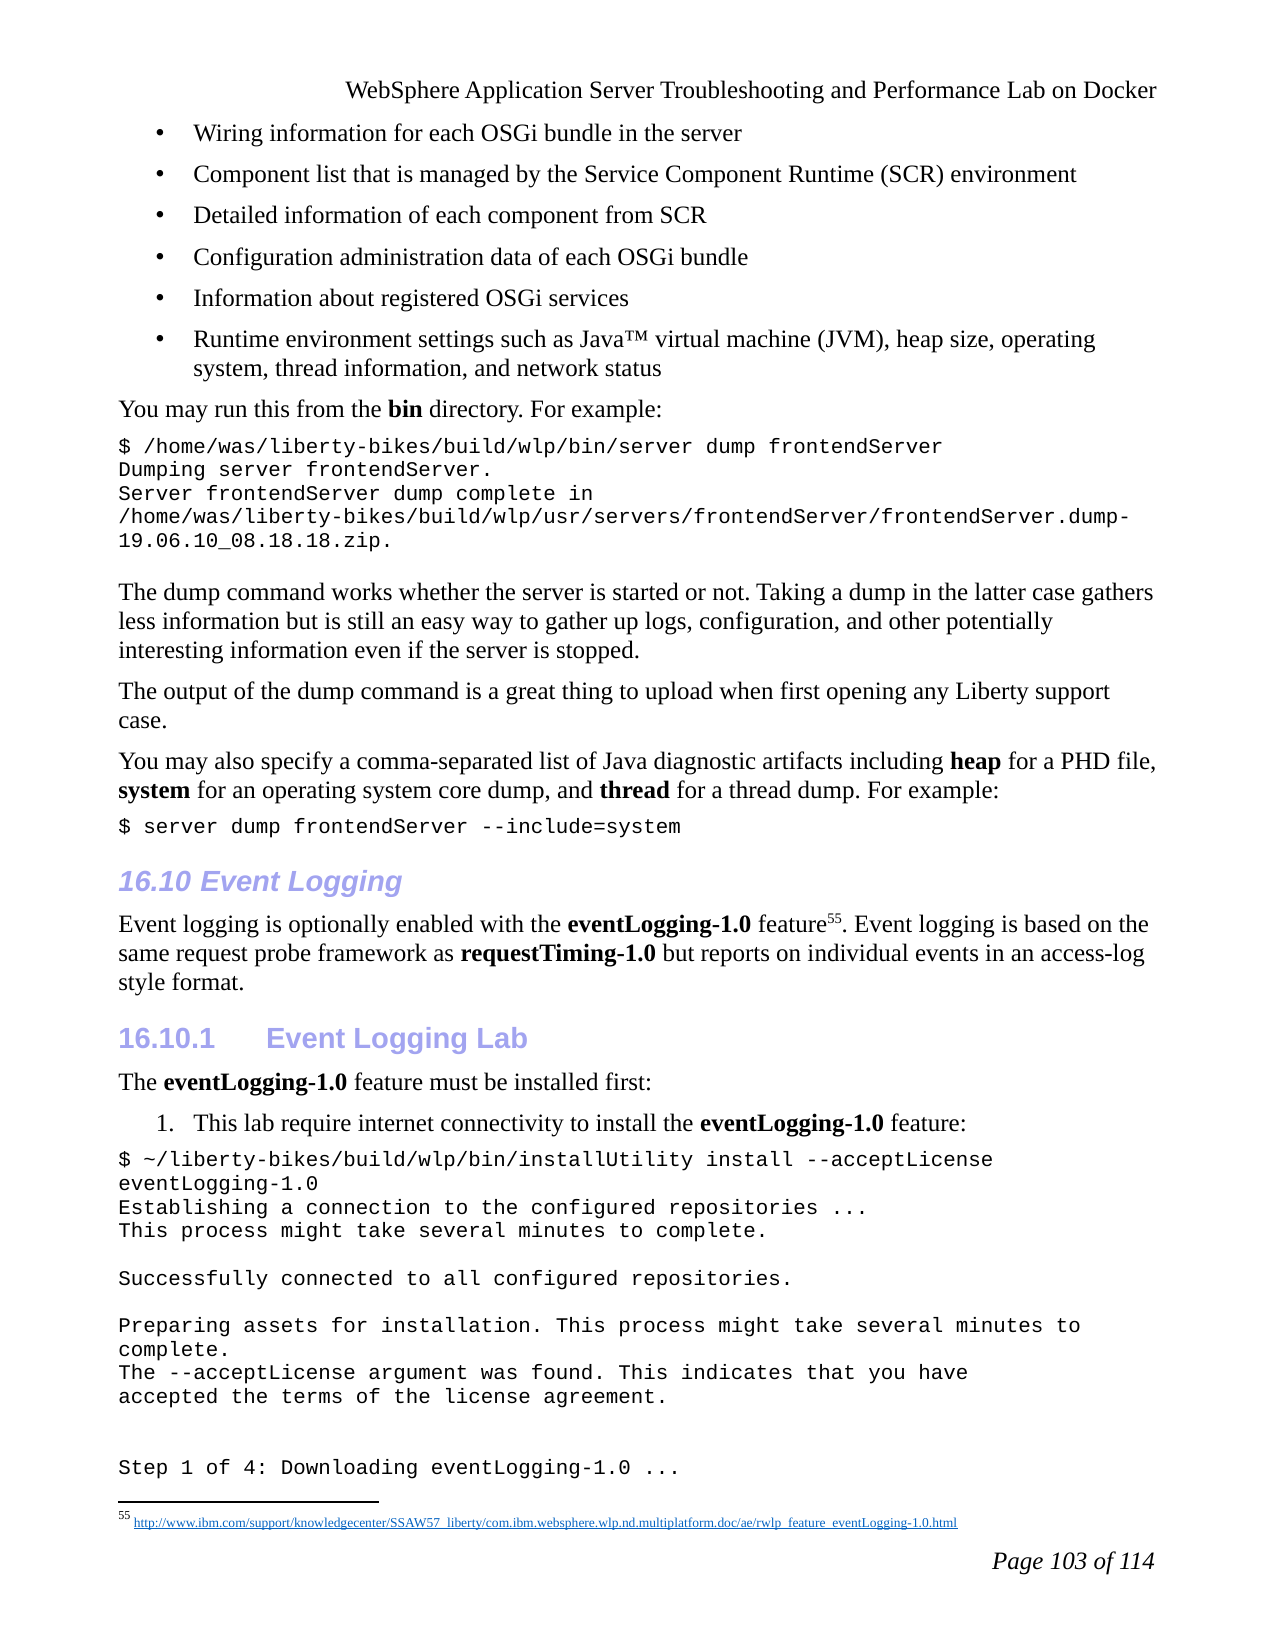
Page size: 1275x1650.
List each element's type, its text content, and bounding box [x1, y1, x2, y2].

text This process might take several minutes to complete. [118, 1220, 1157, 1244]
text The dump command works whether the server is started or not. Taking a dump in the latter case gathers less information but is still an easy way to gather up logs, configuration, and other potentially interesting information even if the server is stopped. [118, 577, 1157, 664]
subtitle Event Logging [118, 863, 1157, 897]
text Server frontendServer dump complete in /home/was/liberty-bikes/build/wlp/usr/servers/frontendServer/frontendServer.dump-19.06.10_08.18.18.zip. [118, 483, 1157, 577]
list Wiring information for each OSGi bundle in the server [156, 118, 1157, 147]
list This lab require internet connectivity to install the eventLogging-1.0 feature: [156, 1108, 1157, 1137]
text Step 1 of 4: Downloading eventLogging-1.0 ... [118, 1457, 1157, 1480]
text $ server dump frontendServer --include=system [118, 816, 1157, 863]
text The --acceptLicense argument was found. This indicates that you have [118, 1362, 1157, 1386]
text Dumping server frontendServer. [118, 459, 1157, 483]
text Successfully connected to all configured repositories. [118, 1268, 1157, 1291]
text $ /home/was/liberty-bikes/build/wlp/bin/server dump frontendServer [118, 436, 1157, 459]
list Information about registered OSGi services [156, 283, 1157, 312]
text Preparing assets for installation. This process might take several minutes to complete. [118, 1315, 1157, 1362]
text accepted the terms of the license agreement. [118, 1386, 1157, 1409]
list Configuration administration data of each OSGi bundle [156, 242, 1157, 271]
subtitle Event Logging Lab [118, 1021, 1157, 1054]
list Detailed information of each component from SCR [156, 201, 1157, 229]
text Event logging is optionally enabled with the eventLogging-1.0 feature. Event logging is based on the same request probe framework as requestTiming-1.0 but reports on individual events in an access-log style format. [118, 909, 1157, 996]
text You may also specify a comma-separated list of Java diagnostic artifacts including heap for a PHD file, system for an operating system core dump, and thread for a thread dump. For example: [118, 746, 1157, 804]
text The eventLogging-1.0 feature must be installed first: [118, 1067, 1157, 1096]
list Runtime environment settings such as Java™ virtual machine (JVM), heap size, operating system, thread information, and network status [156, 324, 1157, 382]
list Component list that is managed by the Service Component Runtime (SCR) environment [156, 159, 1157, 188]
text The output of the dump command is a great thing to upload when first opening any Liberty support case. [118, 676, 1157, 734]
text Establishing a connection to the configured repositories ... [118, 1197, 1157, 1220]
text You may run this from the bin directory. For example: [118, 394, 1157, 423]
text $ ~/liberty-bikes/build/wlp/bin/installUtility install --acceptLicense eventLogging-1.0 [118, 1149, 1157, 1197]
